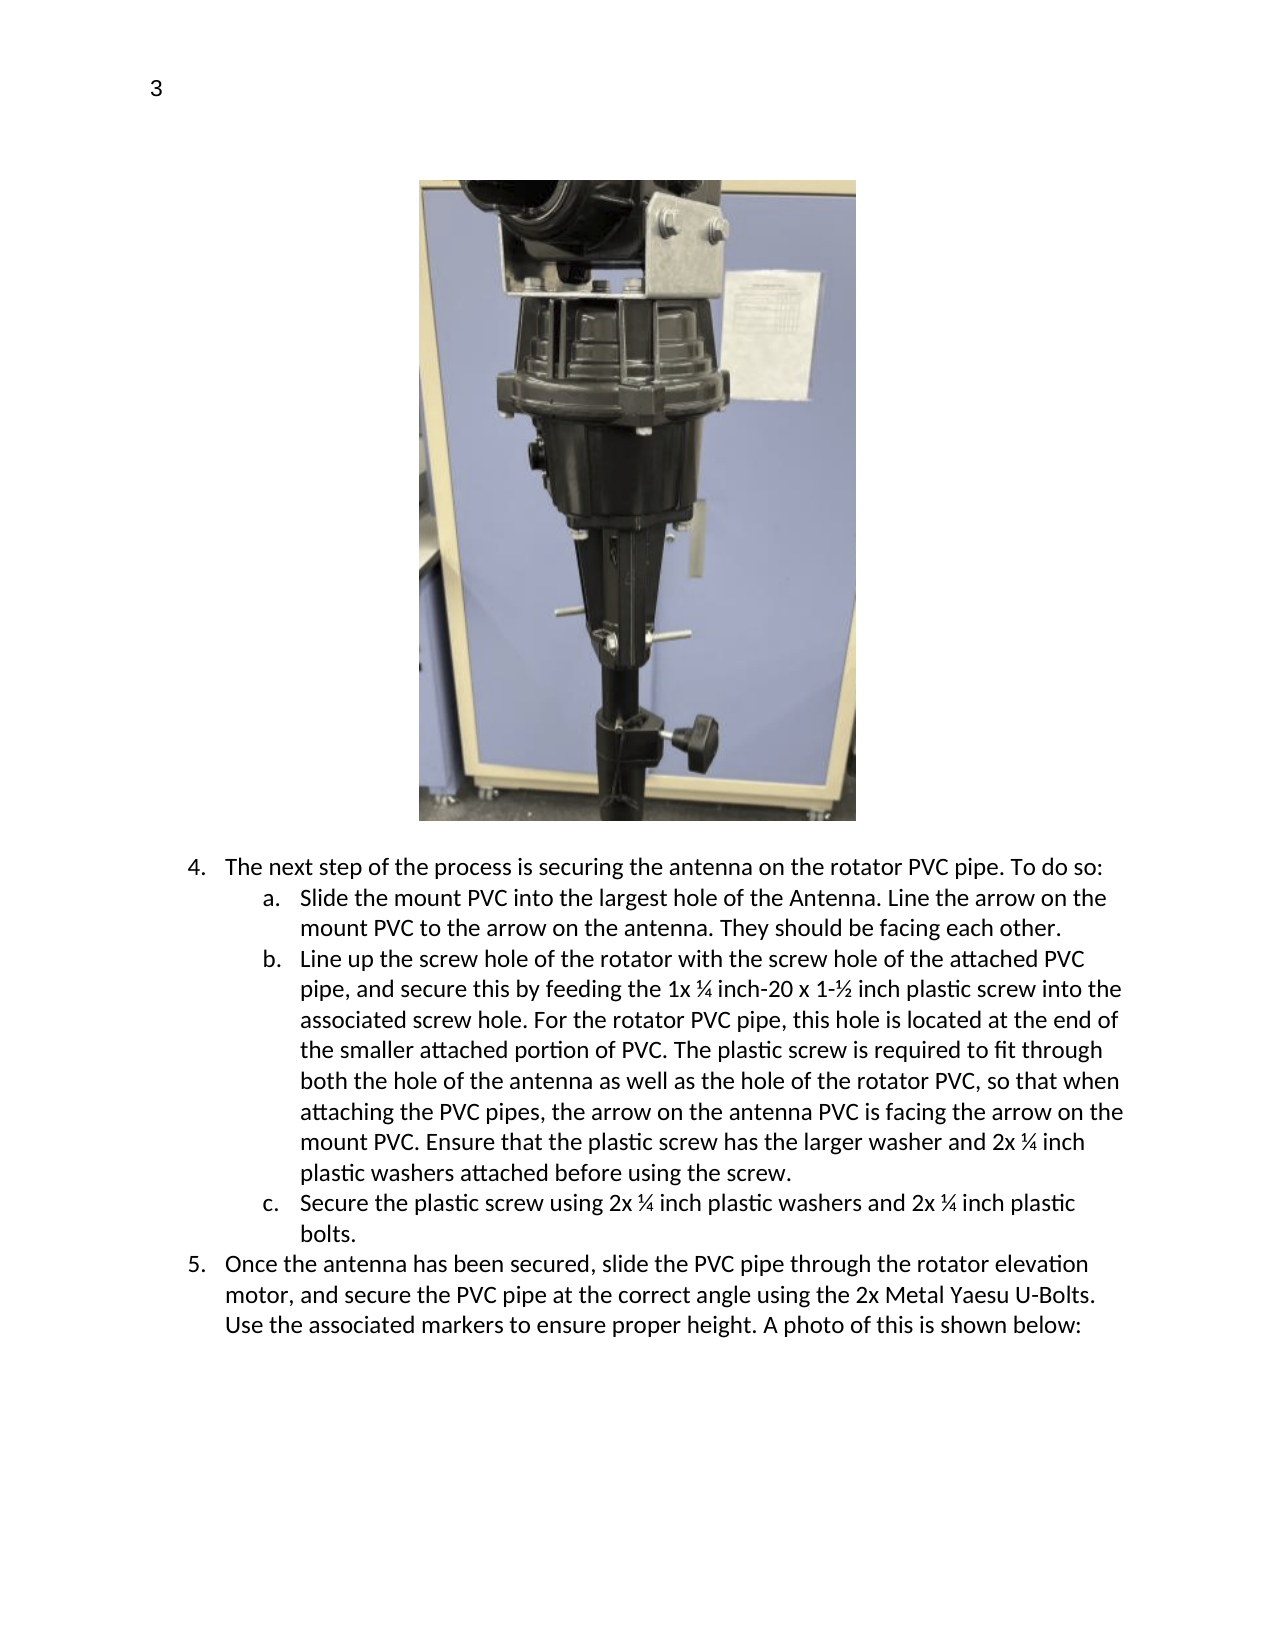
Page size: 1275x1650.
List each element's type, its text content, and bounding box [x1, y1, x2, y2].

list Once the antenna has been secured, slide the PVC pipe through the rotator elevation motor, and secure the PVC pipe at the correct angle using the 2x Metal Yaesu U-Bolts. Use the associated markers to ensure proper height. A photo of this is shown below: [187, 1248, 1125, 1340]
picture [419, 180, 856, 821]
list The next step of the process is securing the antenna on the rotator PVC pipe. To do so: [187, 852, 1125, 882]
list Slide the mount PVC into the largest hole of the Antenna. Line the arrow on the mount PVC to the arrow on the antenna. They should be facing each other. [262, 882, 1125, 943]
list Line up the screw hole of the rotator with the screw hole of the attached PVC pipe, and secure this by feeding the 1x ¼ inch-20 x 1-½ inch plastic screw into the associated screw hole. For the rotator PVC pipe, this hole is located at the end of the smaller attached portion of PVC. The plastic screw is required to fit through both the hole of the antenna as well as the hole of the rotator PVC, so that when attaching the PVC pipes, the arrow on the antenna PVC is facing the arrow on the mount PVC. Ensure that the plastic screw has the larger washer and 2x ¼ inch plastic washers attached before using the screw. [262, 943, 1125, 1187]
list Secure the plastic screw using 2x ¼ inch plastic washers and 2x ¼ inch plastic bolts. [262, 1187, 1125, 1248]
